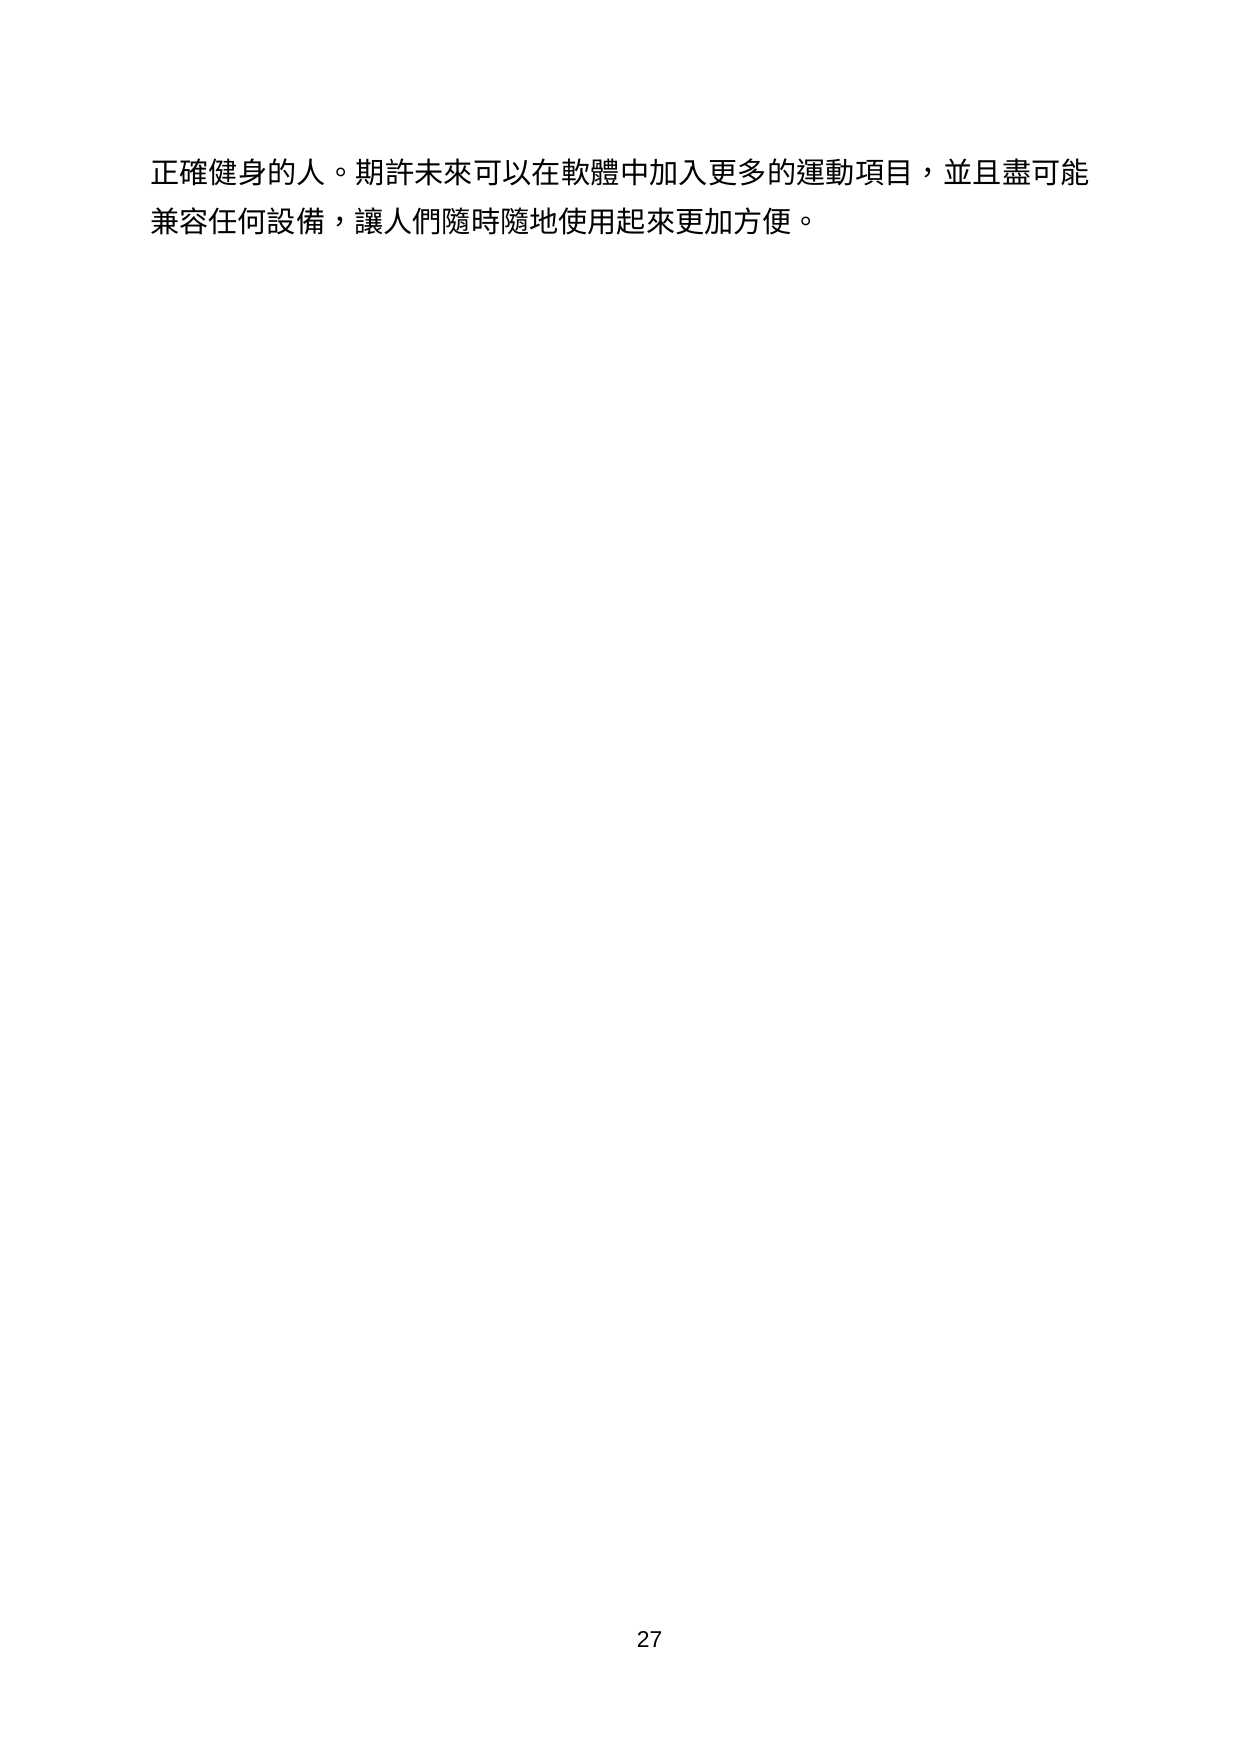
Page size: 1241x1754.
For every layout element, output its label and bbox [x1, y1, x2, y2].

text [150, 150, 1090, 241]
